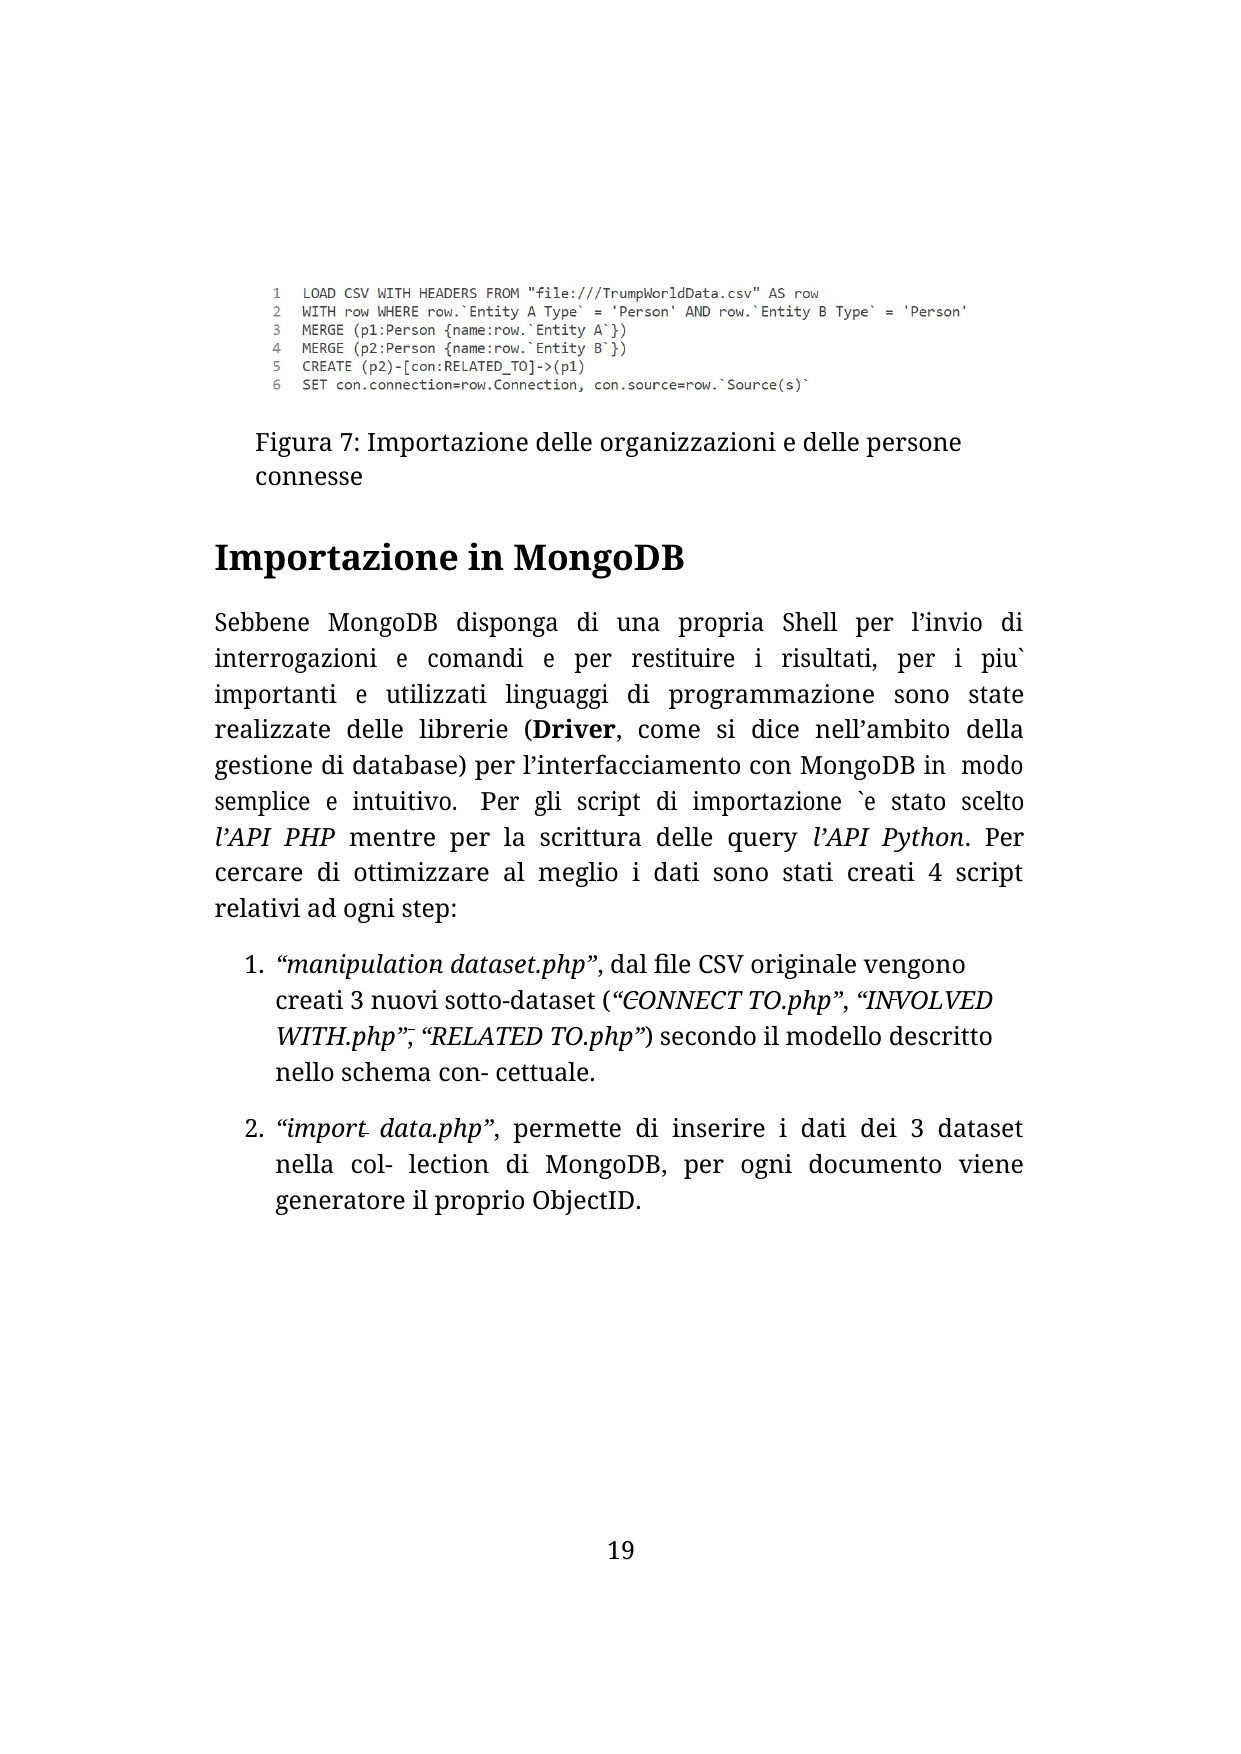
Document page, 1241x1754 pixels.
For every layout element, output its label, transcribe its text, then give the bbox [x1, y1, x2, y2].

list “import data.php”, permette di inserire i dati dei 3 dataset nella col- lection di MongoDB, per ogni documento viene generatore il proprio ObjectID. [244, 1111, 1024, 1216]
text Sebbene MongoDB disponga di una propria Shell per l’invio di interrogazioni e comandi e per restituire i risultati, per i piu` importanti e utilizzati linguaggi di programmazione sono state realizzate delle librerie (Driver, come si dice nell’ambito della gestione di database) per l’interfacciamento con MongoDB in modo semplice e intuitivo. Per gli script di importazione `e stato scelto l’API PHP mentre per la scrittura delle query l’API Python. Per cercare di ottimizzare al meglio i dati sono stati creati 4 script relativi ad ogni step: [214, 605, 1024, 925]
subtitle Importazione in MongoDB [214, 533, 1065, 581]
text Figura 7: Importazione delle organizzazioni e delle persone connesse [255, 425, 1065, 493]
list “manipulation dataset.php”, dal file CSV originale vengono creati 3 nuovi sotto-dataset (“CONNECT TO.php”, “INVOLVED WITH.php”, “RELATED TO.php”) secondo il modello descritto nello schema con- cettuale. [244, 947, 1034, 1088]
picture [272, 287, 966, 392]
